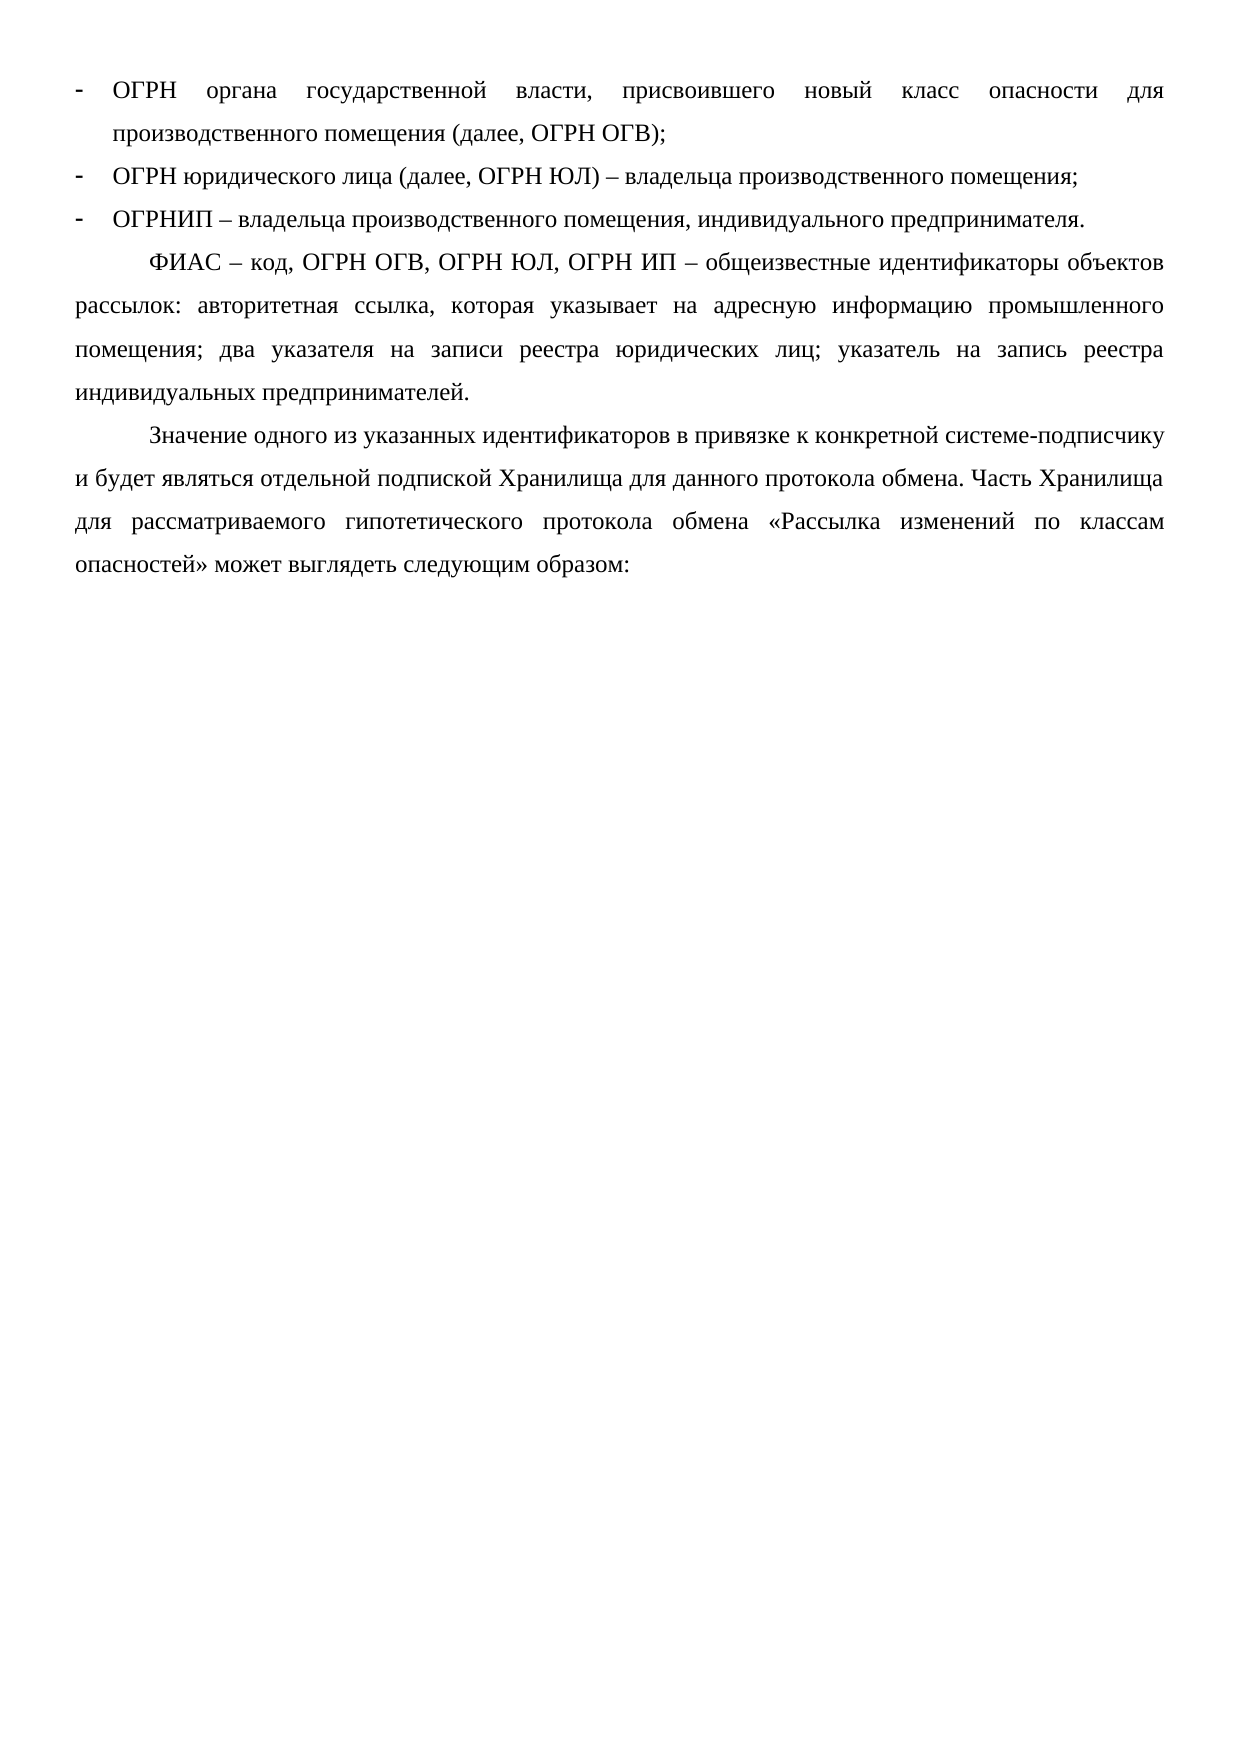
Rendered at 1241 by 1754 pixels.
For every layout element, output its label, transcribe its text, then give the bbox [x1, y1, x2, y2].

text ОГРН юридического лица (далее, ОГРН ЮЛ) – владельца производственного помещения; [75, 161, 1165, 190]
text ОГРН органа государственной власти, присвоившего новый класс опасности для производственного помещения (далее, ОГРН ОГВ); [75, 75, 1165, 147]
text Значение одного из указанных идентификаторов в привязке к конкретной системе-подписчику и будет являться отдельной подпиской Хранилища для данного протокола обмена. Часть Хранилища для рассматриваемого гипотетического протокола обмена «Рассылка изменений по классам опасностей» может выглядеть следующим образом: [75, 420, 1165, 578]
text ФИАС – код, ОГРН ОГВ, ОГРН ЮЛ, ОГРН ИП – общеизвестные идентификаторы объектов рассылок: авторитетная ссылка, которая указывает на адресную информацию промышленного помещения; два указателя на записи реестра юридических лиц; указатель на запись реестра индивидуальных предпринимателей. [75, 247, 1165, 406]
text ОГРНИП – владельца производственного помещения, индивидуального предпринимателя. [75, 204, 1165, 233]
